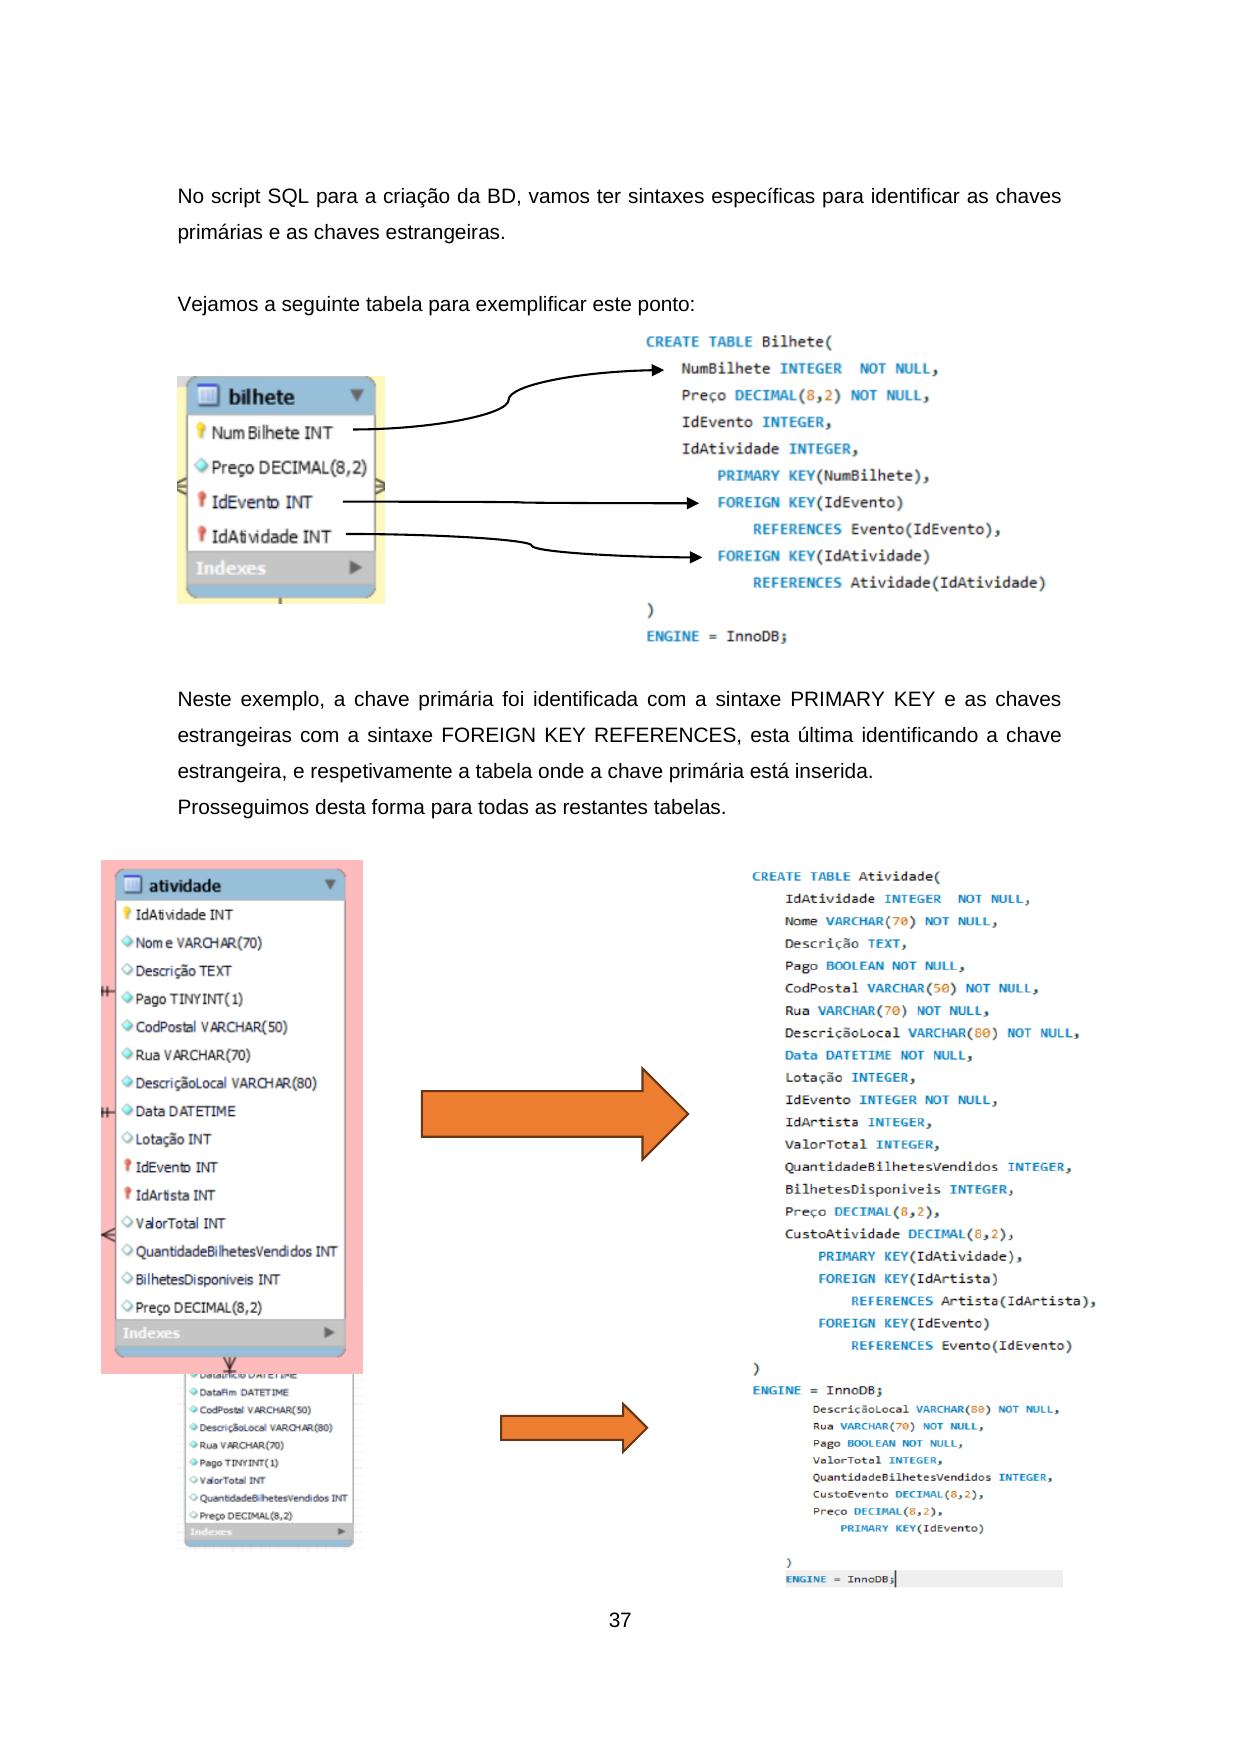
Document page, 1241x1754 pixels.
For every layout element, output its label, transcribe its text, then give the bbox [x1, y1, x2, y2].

picture [101, 860, 367, 1552]
picture [643, 330, 1054, 647]
picture [748, 867, 1105, 1591]
text Vejamos a seguinte tabela para exemplificar este ponto: [177, 291, 1063, 315]
picture [177, 376, 385, 604]
text Prosseguimos desta forma para todas as restantes tabelas. [177, 794, 1063, 818]
text No script SQL para a criação da BD, vamos ter sintaxes específicas para identificar as chaves primárias e as chaves estrangeiras. [177, 184, 1063, 243]
text Neste exemplo, a chave primária foi identificada com a sintaxe PRIMARY KEY e as chaves estrangeiras com a sintaxe FOREIGN KEY REFERENCES, esta última identificando a chave estrangeira, e respetivamente a tabela onde a chave primária está inserida. [177, 687, 1063, 783]
